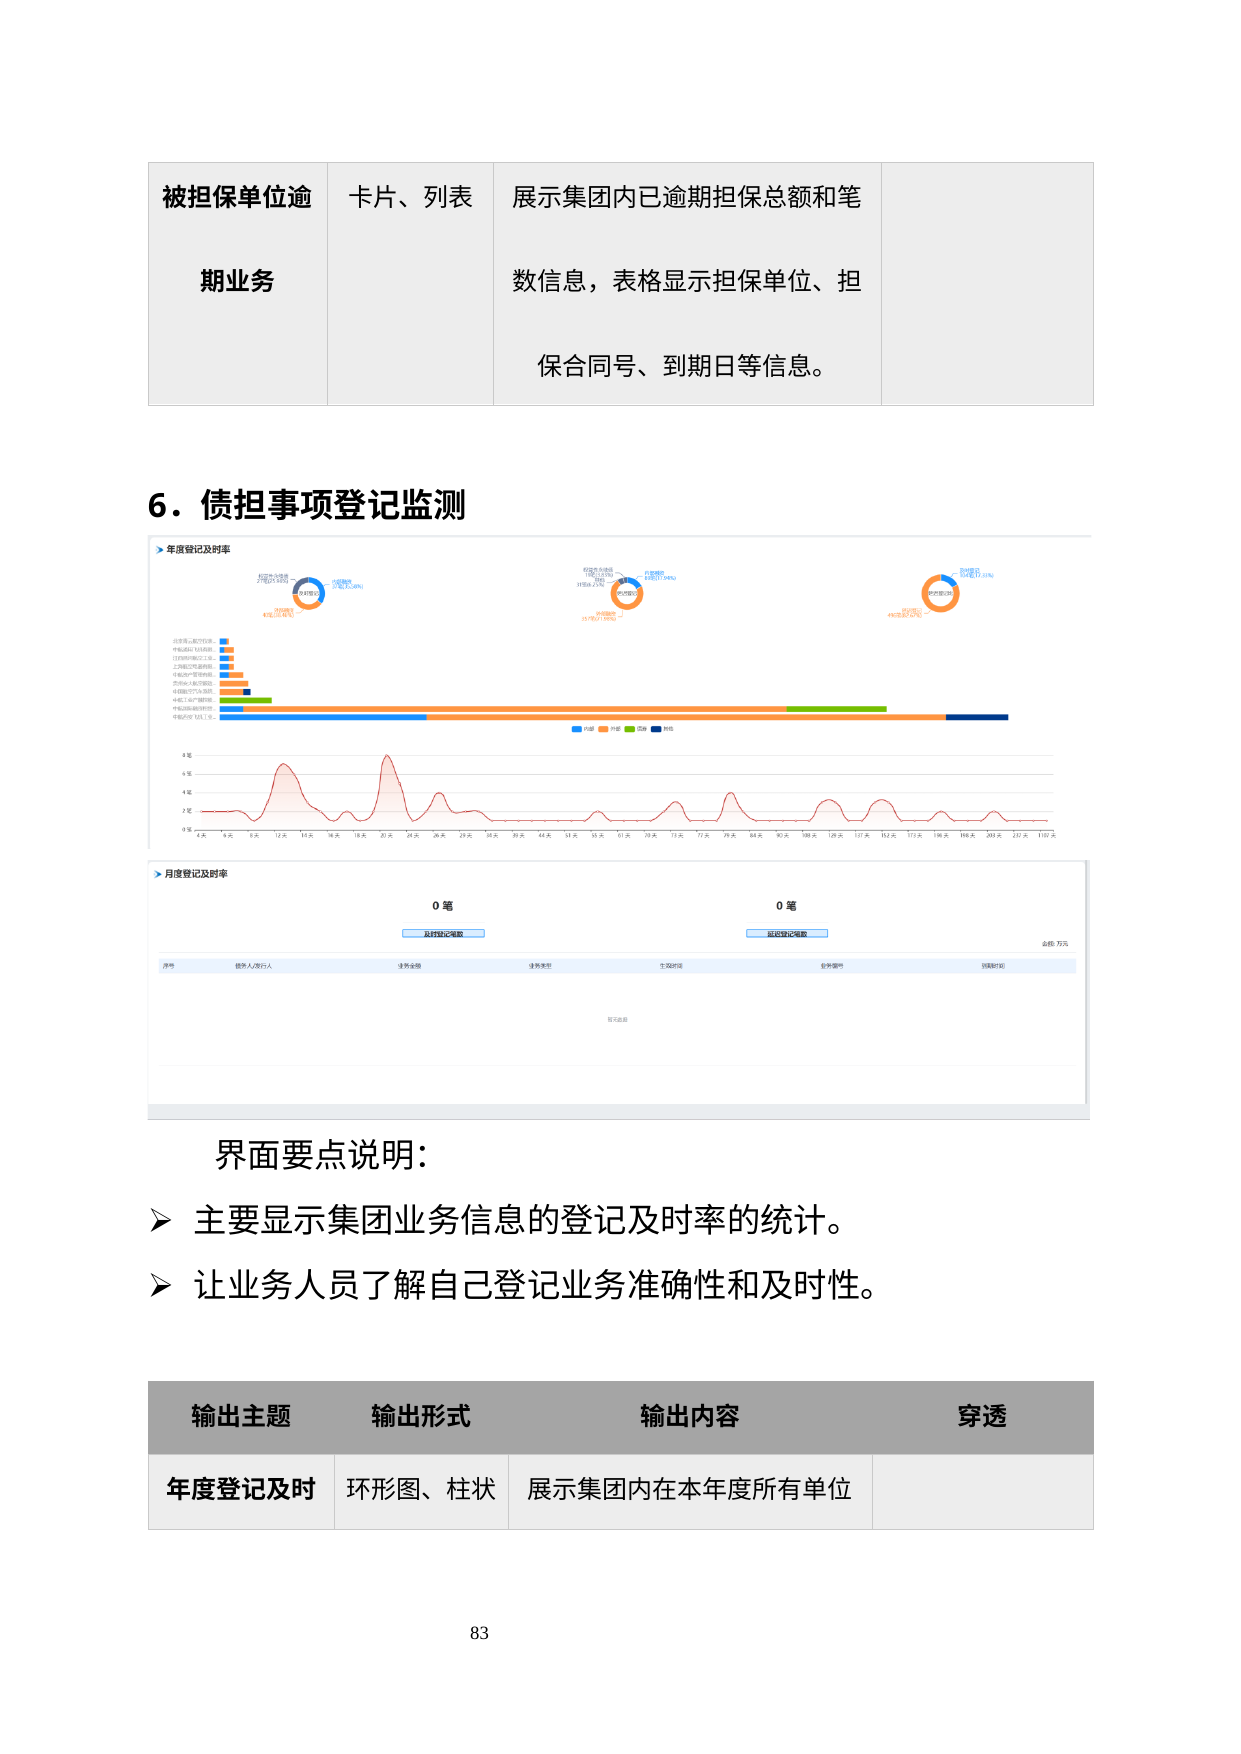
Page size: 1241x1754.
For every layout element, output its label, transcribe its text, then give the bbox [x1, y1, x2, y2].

table_header 输出内容 [509, 1382, 872, 1454]
table_header 输出形式 [335, 1382, 508, 1454]
list 让业务人员了解自己登记业务准确性和及时性。 [148, 1251, 1092, 1316]
text 界面要点说明： [148, 1121, 1092, 1186]
table_cell [882, 163, 1093, 404]
table_header 穿透 [873, 1382, 1093, 1454]
table_header 输出主题 [149, 1382, 334, 1454]
table_cell 卡片、列表 [328, 163, 493, 404]
table_cell 展示集团内已逾期担保总额和笔数信息，表格显示担保单位、担保合同号、到期日等信息。 [494, 163, 881, 404]
table_cell 被担保单位逾期业务 [149, 163, 327, 404]
list 债担事项登记监测 [148, 471, 1092, 535]
list 主要显示集团业务信息的登记及时率的统计。 [148, 1186, 1092, 1251]
table_cell 环形图、柱状图、折线图 [335, 1455, 508, 1529]
picture [147, 860, 1090, 1120]
table_cell 年度登记及时率 [149, 1455, 334, 1529]
table_cell [873, 1455, 1093, 1529]
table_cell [509, 1455, 872, 1529]
picture [147, 535, 1092, 849]
